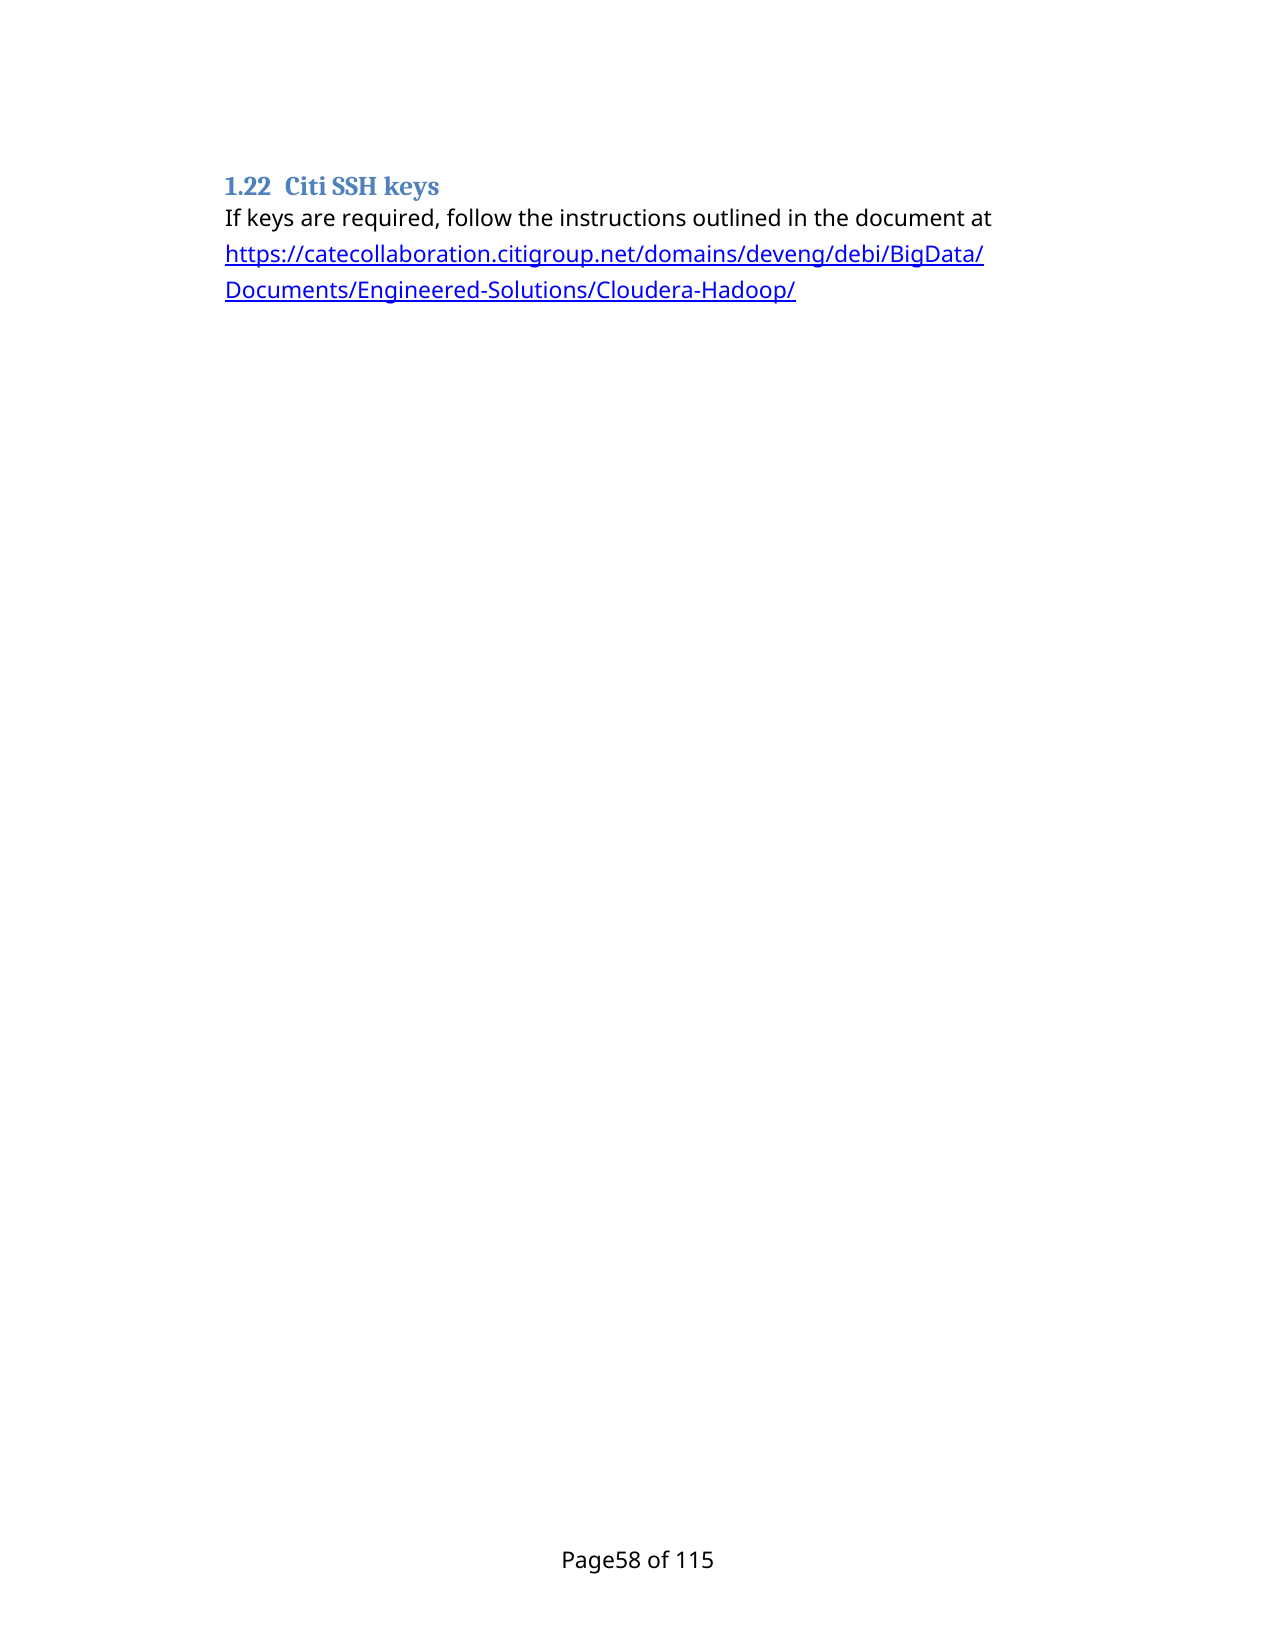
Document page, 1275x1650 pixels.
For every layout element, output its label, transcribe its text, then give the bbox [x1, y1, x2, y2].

text If keys are required, follow the instructions outlined in the document at https://catecollaboration.citigroup.net/domains/deveng/debi/BigData/Documents/Engineered-Solutions/Cloudera-Hadoop/Setting_up_passwordless_authentication.docx [225, 202, 1125, 305]
subtitle Citi SSH keys [225, 171, 1125, 202]
